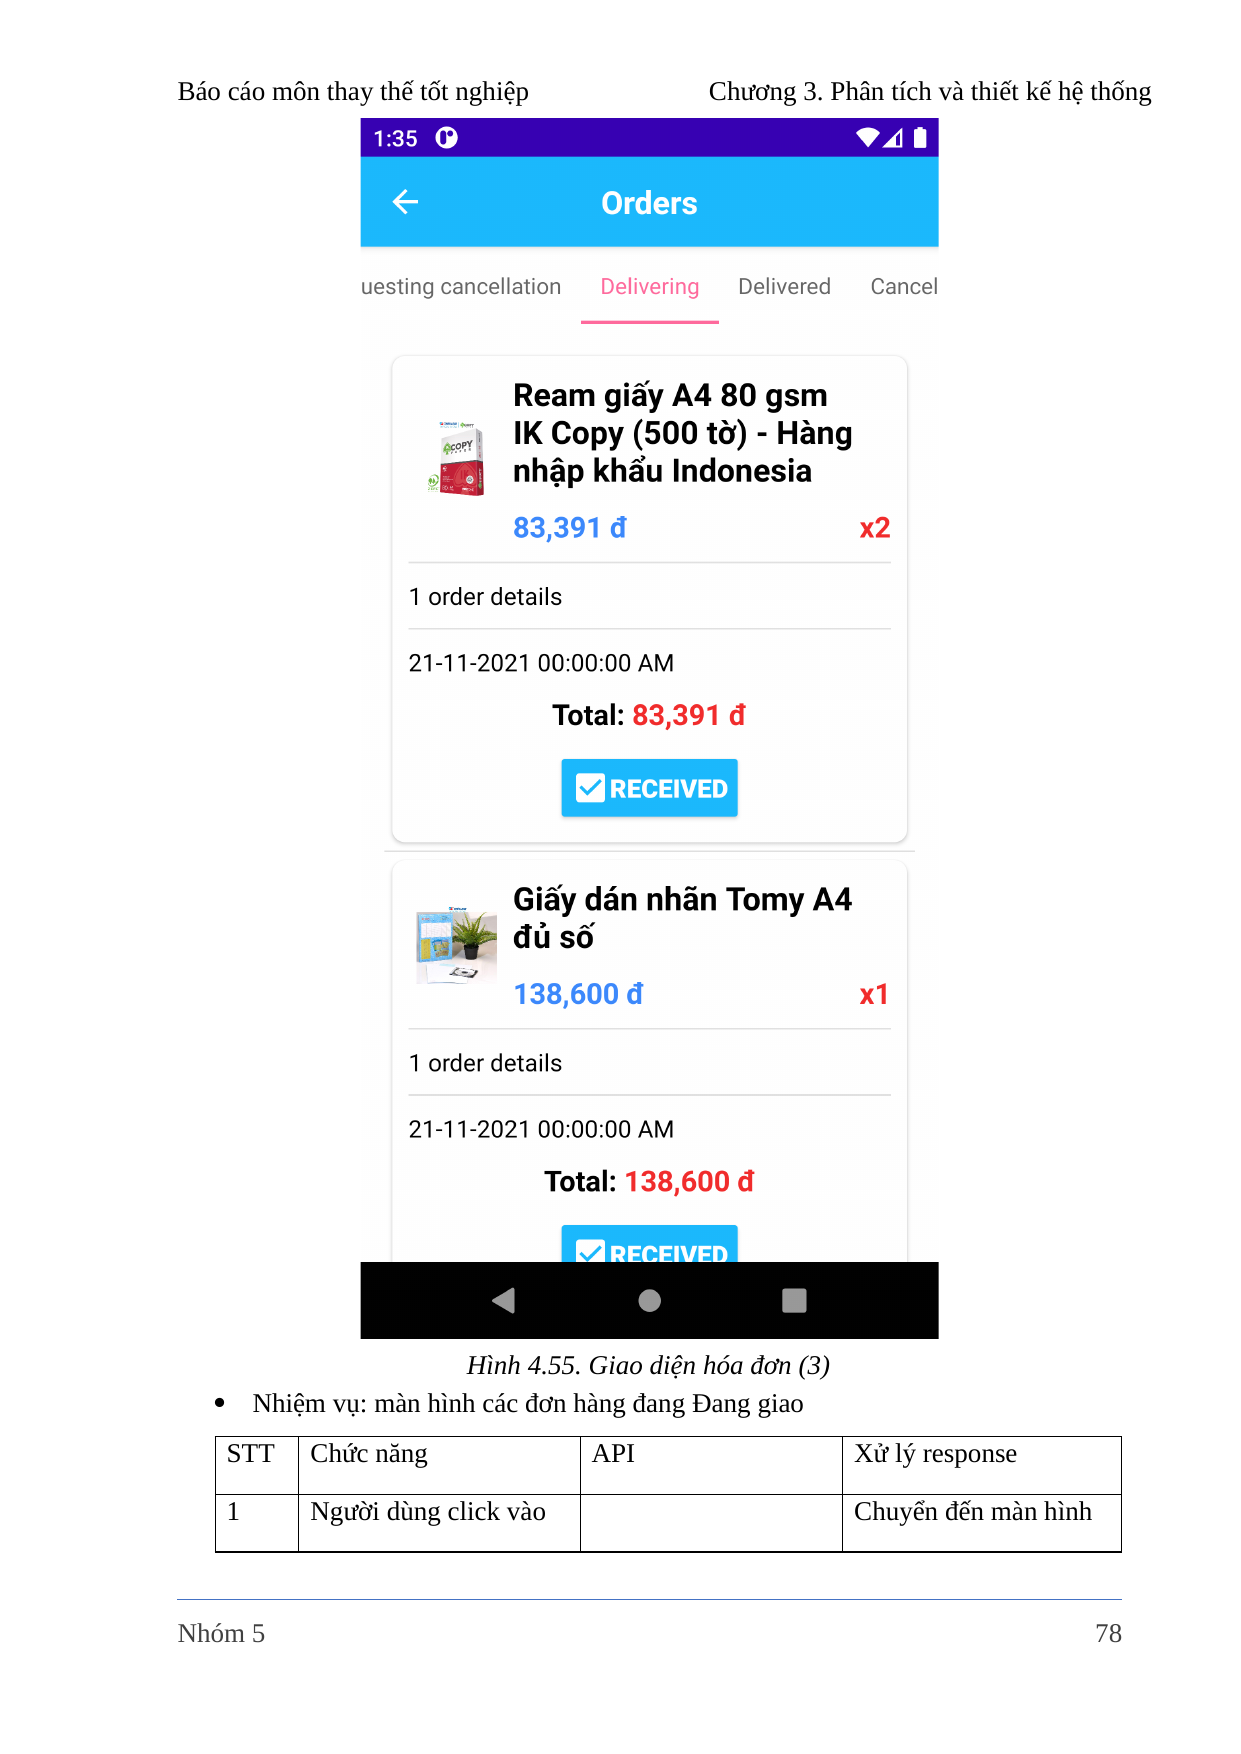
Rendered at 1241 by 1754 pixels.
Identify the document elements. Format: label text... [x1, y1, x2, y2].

table_header Xử lý response [843, 1437, 1121, 1494]
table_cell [299, 1495, 580, 1551]
list Nhiệm vụ: màn hình các đơn hàng đang Đang giao [215, 1387, 1122, 1418]
table_header STT [216, 1437, 298, 1494]
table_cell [843, 1495, 1121, 1551]
picture [360, 118, 939, 1339]
table_cell [581, 1495, 842, 1551]
table_header Chức năng [299, 1437, 580, 1494]
table_cell 1 [216, 1495, 298, 1551]
table_header API [581, 1437, 842, 1494]
